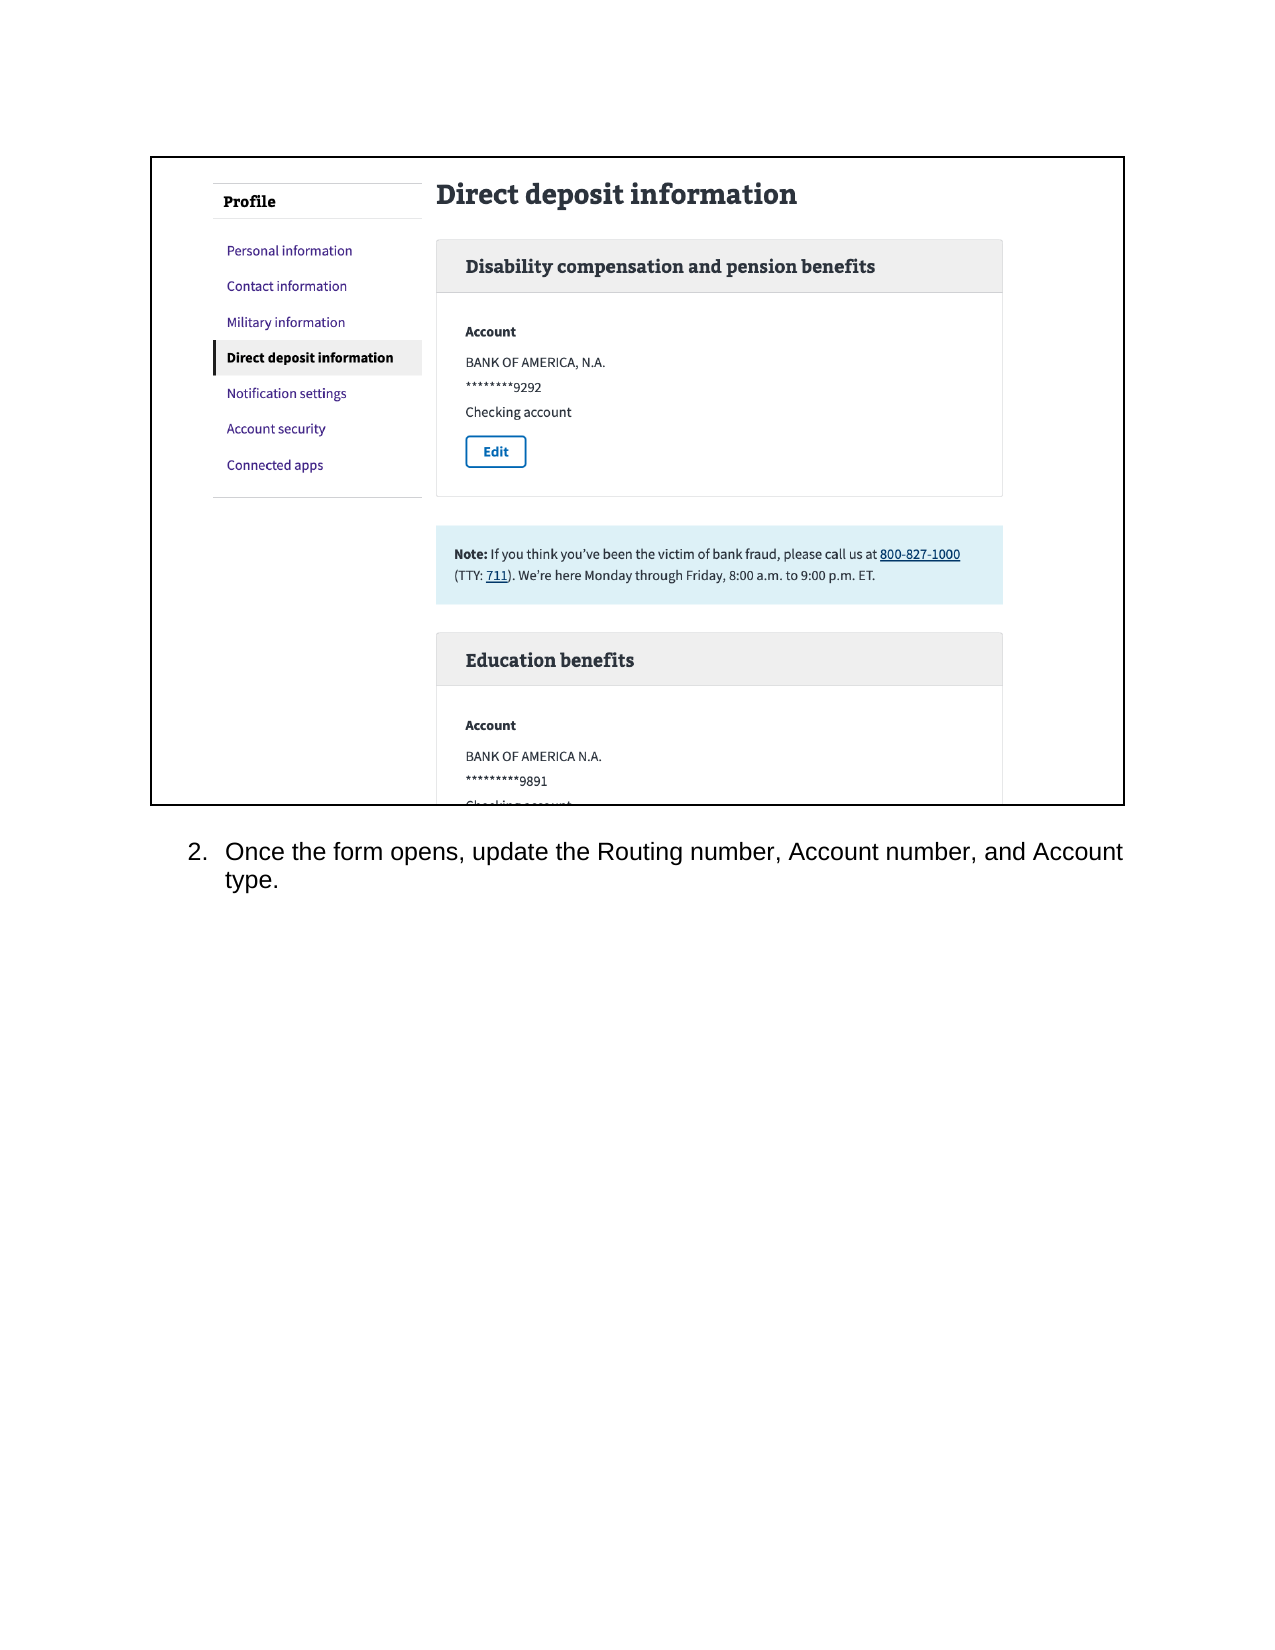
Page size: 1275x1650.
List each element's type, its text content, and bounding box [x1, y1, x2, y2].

list Once the form opens, update the Routing number, Account number, and Account type. [187, 837, 1125, 894]
picture [152, 158, 1123, 804]
